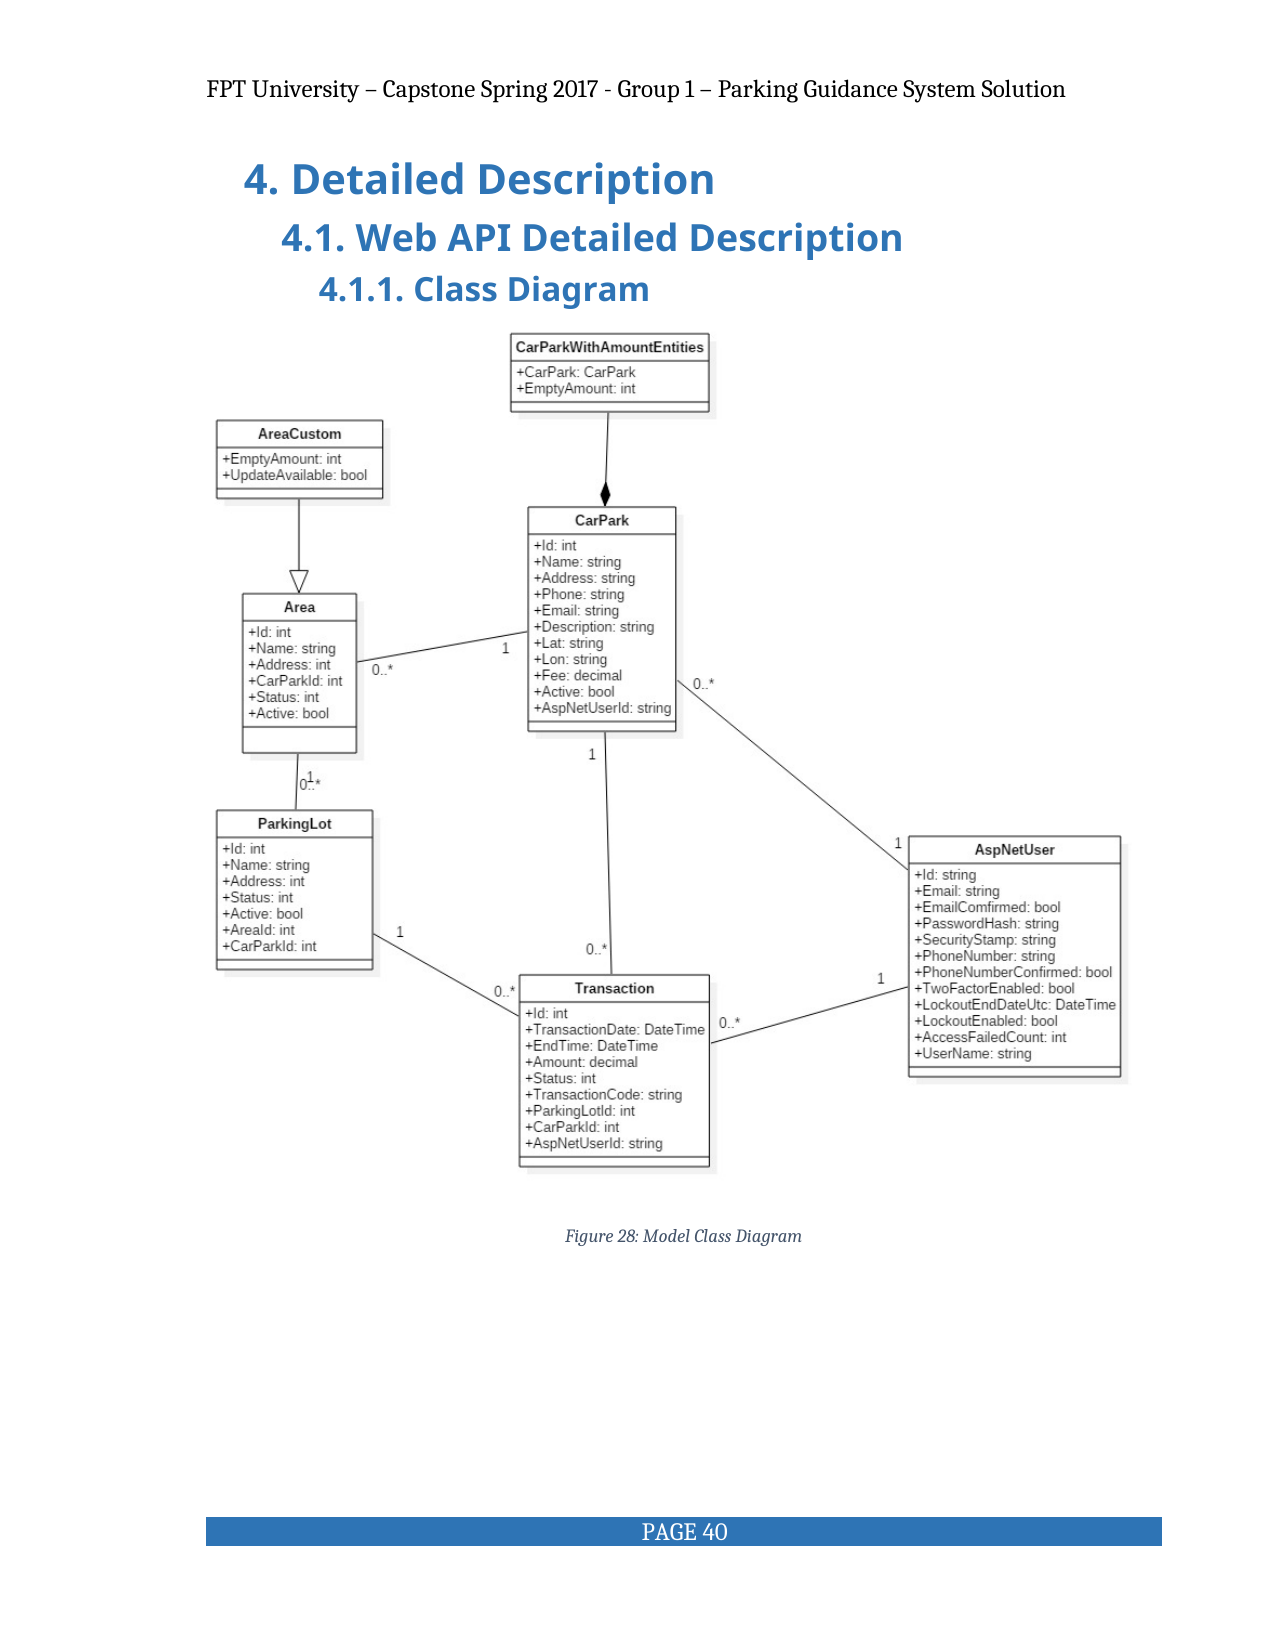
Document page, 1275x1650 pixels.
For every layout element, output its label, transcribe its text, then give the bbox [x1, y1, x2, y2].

subtitle Detailed Description [206, 150, 1162, 207]
subtitle Class Diagram [206, 266, 1162, 312]
picture [206, 324, 1163, 1210]
subtitle Web API Detailed Description [206, 211, 1162, 262]
